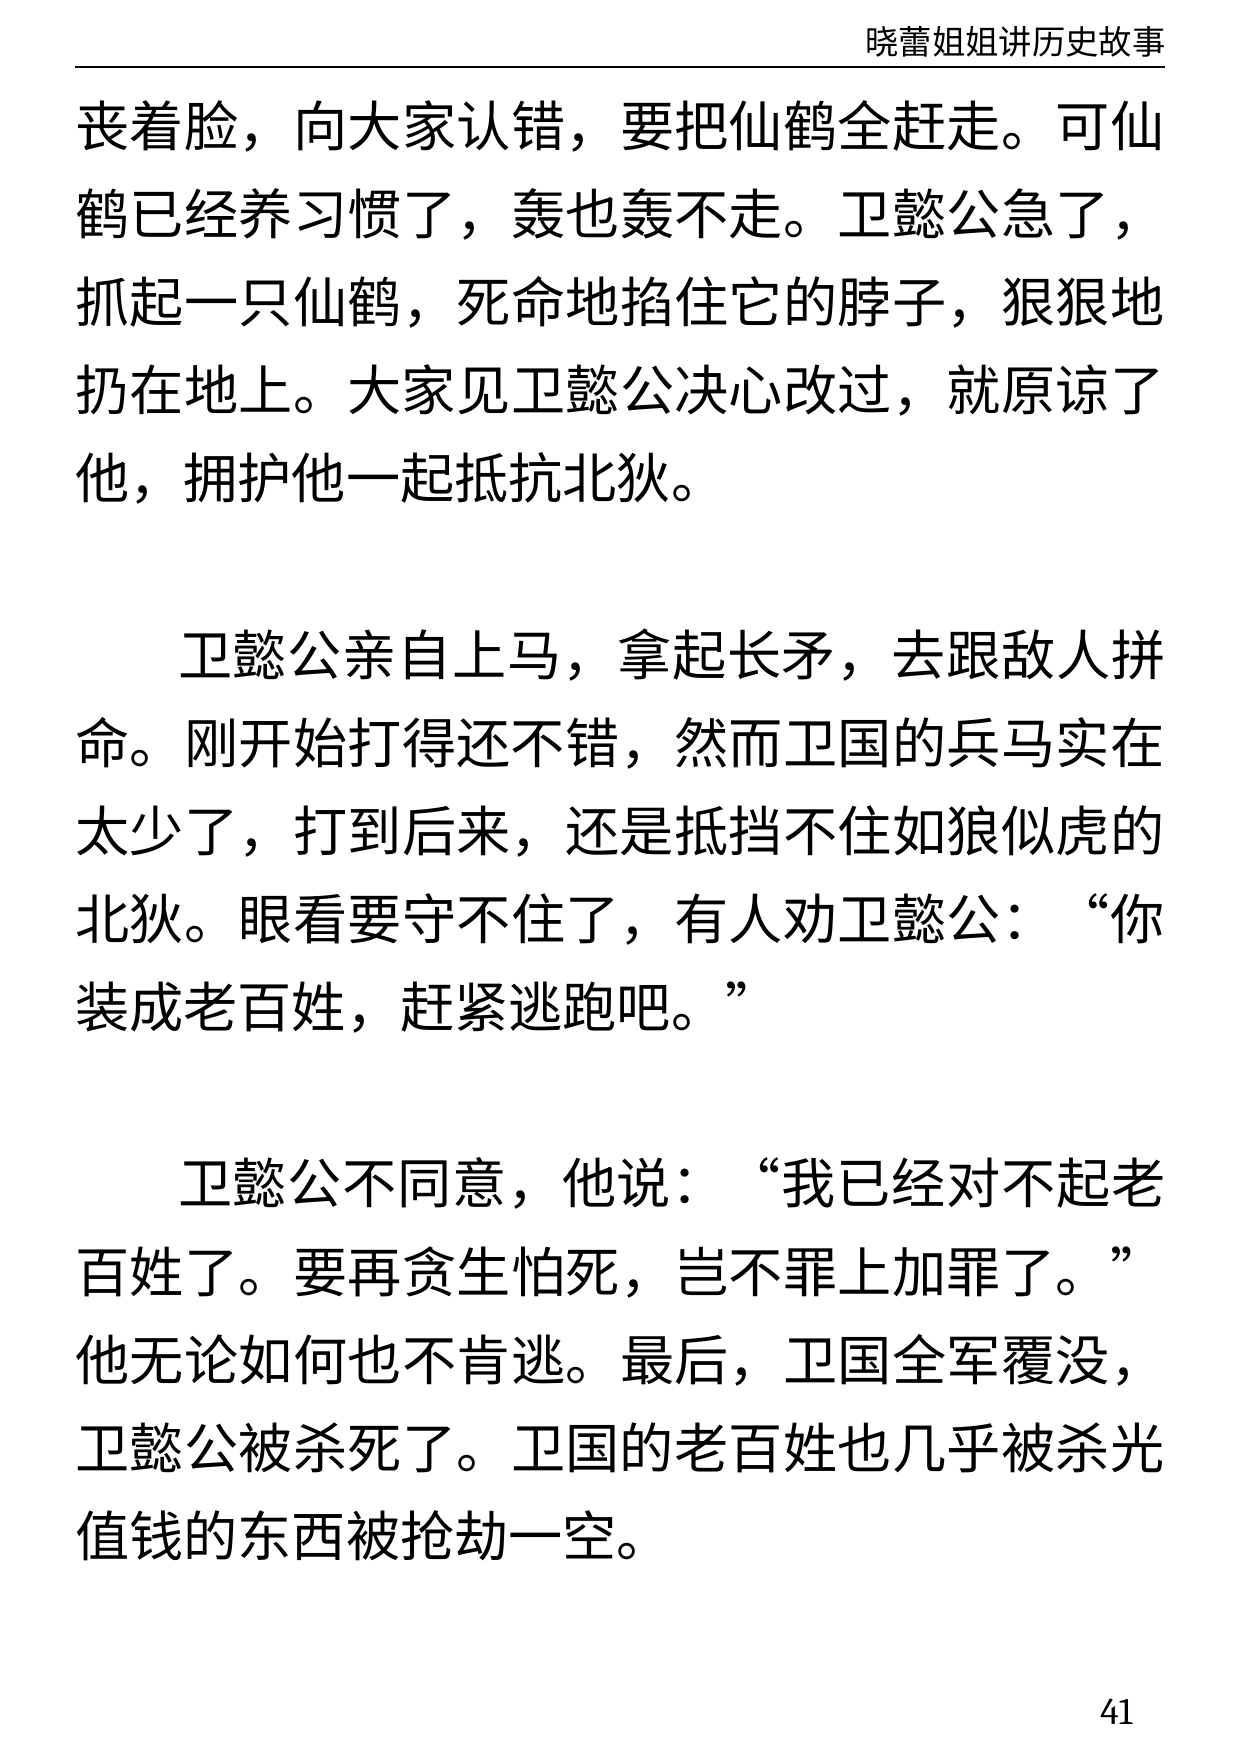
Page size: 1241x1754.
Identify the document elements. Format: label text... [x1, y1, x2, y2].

text 卫懿公不同意，他说：“我已经对不起老百姓了。要再贪生怕死，岂不罪上加罪了。”他无论如何也不肯逃。最后，卫国全军覆没，卫懿公被杀死了。卫国的老百姓也几乎被杀光，值钱的东西被抢劫一空。 [75, 1136, 1165, 1577]
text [75, 79, 1165, 519]
text 卫懿公亲自上马，拿起长矛，去跟敌人拼命。刚开始打得还不错，然而卫国的兵马实在太少了，打到后来，还是抵挡不住如狼似虎的北狄。眼看要守不住了，有人劝卫懿公：“你装成老百姓，赶紧逃跑吧。” [75, 607, 1165, 1048]
